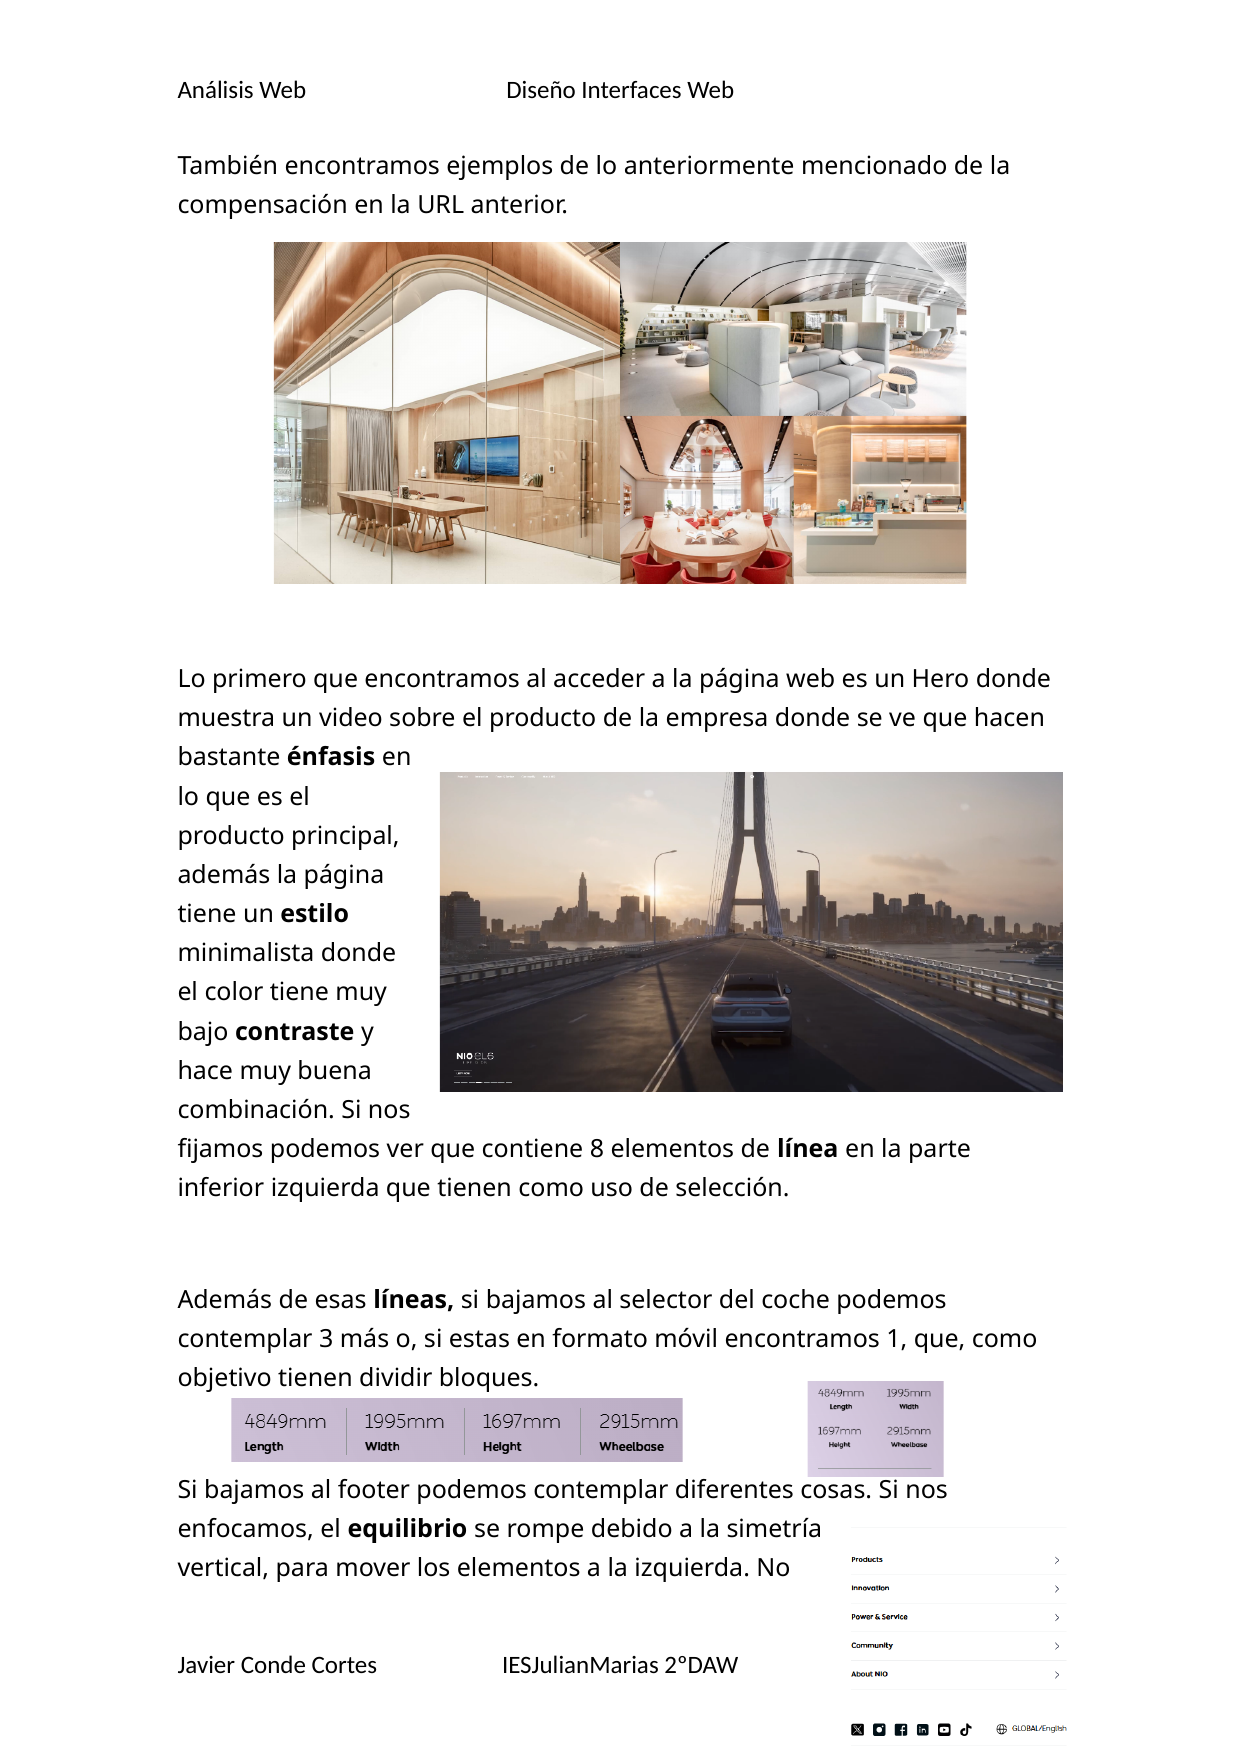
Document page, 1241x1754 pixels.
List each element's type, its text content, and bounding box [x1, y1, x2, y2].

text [177, 1472, 1063, 1584]
picture [806, 1381, 944, 1475]
picture [439, 772, 1063, 1092]
picture [273, 242, 967, 584]
text También encontramos ejemplos de lo anteriormente mencionado de la compensación en la URL anterior. [177, 148, 1063, 221]
picture [231, 1398, 683, 1462]
picture [845, 1522, 1068, 1751]
text Además de esas líneas, si bajamos al selector del coche podemos contemplar 3 más o, si estas en formato móvil encontramos 1, que, como objetivo tienen dividir bloques. [177, 1282, 1063, 1394]
